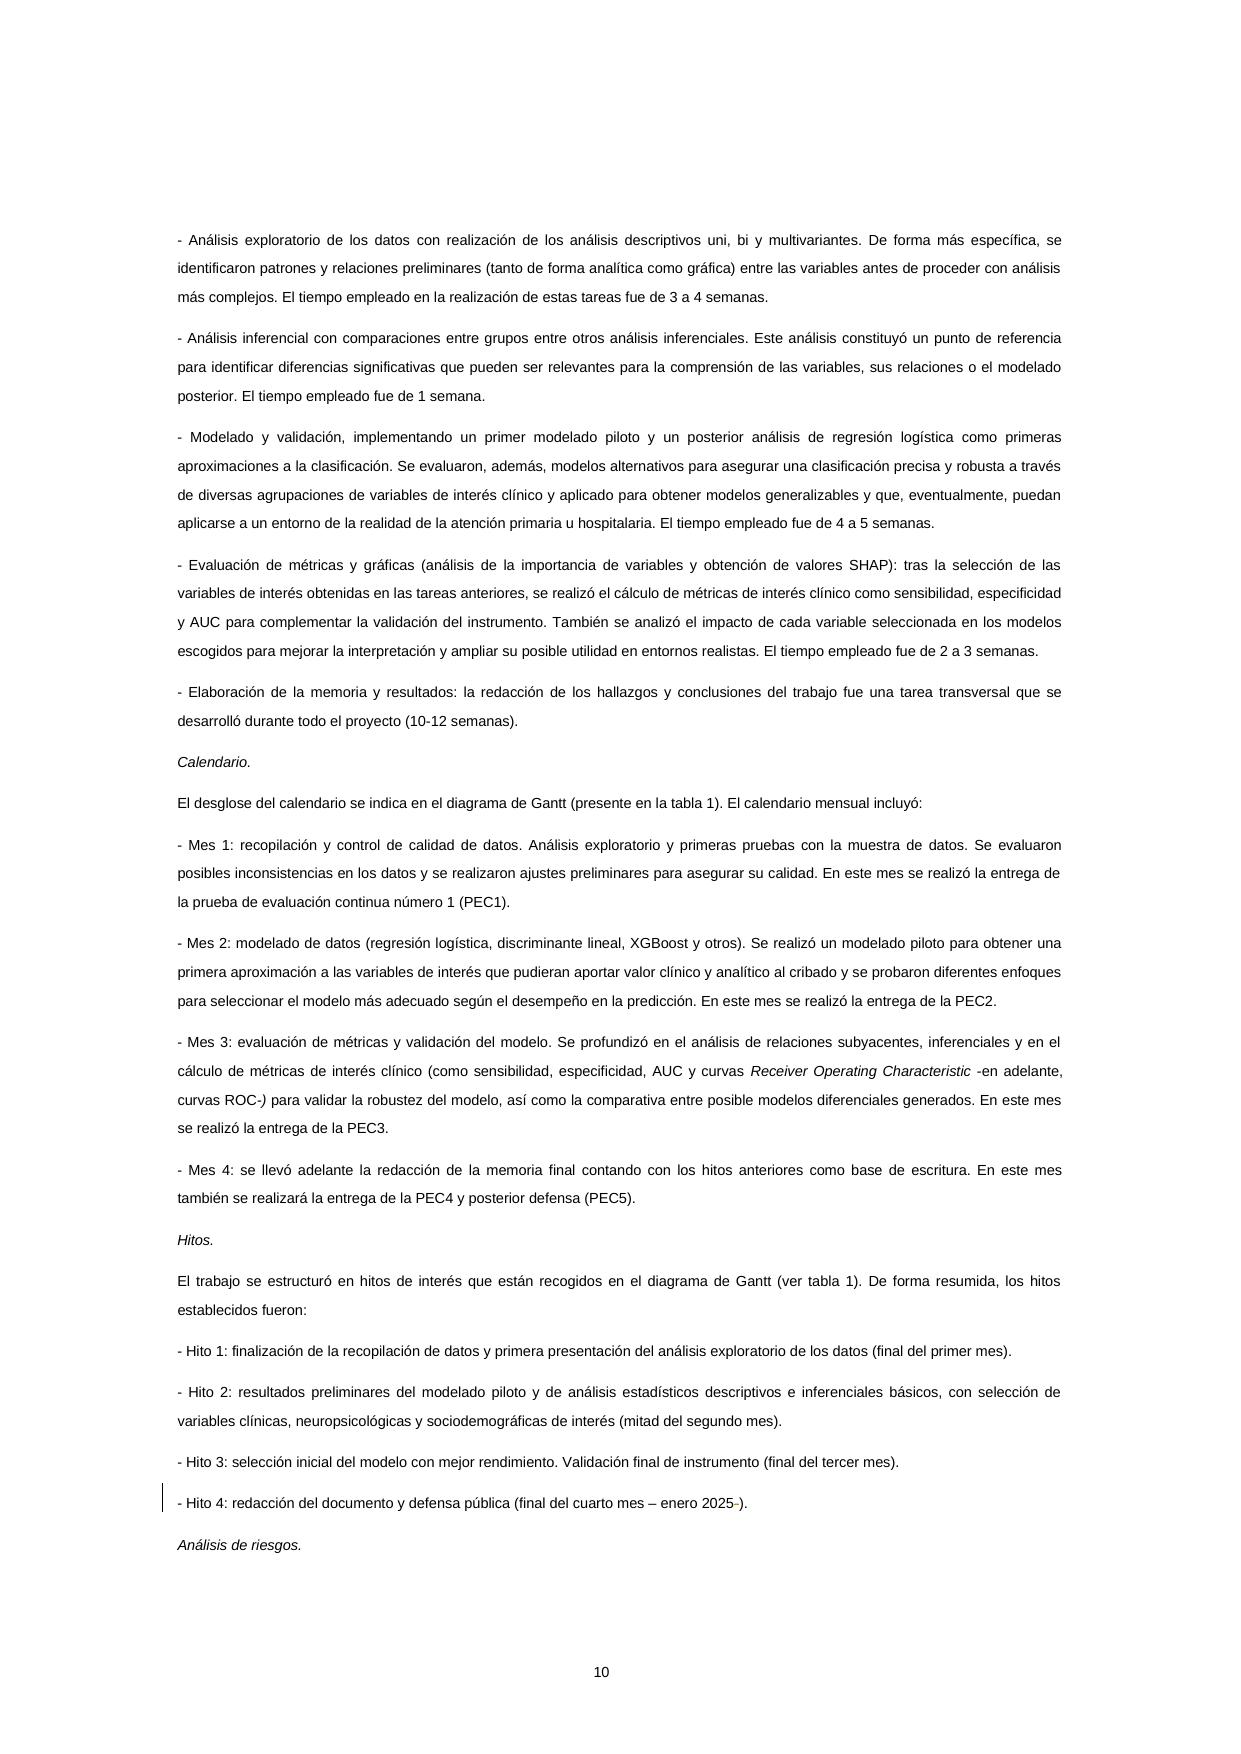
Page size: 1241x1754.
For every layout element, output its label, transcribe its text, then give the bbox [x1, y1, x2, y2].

text El trabajo se estructuró en hitos de interés que están recogidos en el diagrama de Gantt (ver tabla 1). De forma resumida, los hitos establecidos fueron: [177, 1261, 1063, 1318]
text - Mes 1: recopilación y control de calidad de datos. Análisis exploratorio y primeras pruebas con la muestra de datos. Se evaluaron posibles inconsistencias en los datos y se realizaron ajustes preliminares para asegurar su calidad. En este mes se realizó la entrega de la prueba de evaluación continua número 1 (PEC1). [177, 825, 1063, 911]
text - Análisis inferencial con comparaciones entre grupos entre otros análisis inferenciales. Este análisis constituyó un punto de referencia para identificar diferencias significativas que pueden ser relevantes para la comprensión de las variables, sus relaciones o el modelado posterior. El tiempo empleado fue de 1 semana. [177, 318, 1063, 405]
text Hitos. [177, 1220, 1063, 1248]
text - Modelado y validación, implementando un primer modelado piloto y un posterior análisis de regresión logística como primeras aproximaciones a la clasificación. Se evaluaron, además, modelos alternativos para asegurar una clasificación precisa y robusta a través de diversas agrupaciones de variables de interés clínico y aplicado para obtener modelos generalizables y que, eventualmente, puedan aplicarse a un entorno de la realidad de la atención primaria u hospitalaria. El tiempo empleado fue de 4 a 5 semanas. [177, 417, 1063, 532]
text - Mes 4: se llevó adelante la redacción de la memoria final contando con los hitos anteriores como base de escritura. En este mes también se realizará la entrega de la PEC4 y posterior defensa (PEC5). [177, 1150, 1063, 1207]
text Análisis de riesgos. [177, 1525, 1063, 1553]
text - Evaluación de métricas y gráficas (análisis de la importancia de variables y obtención de valores SHAP): tras la selección de las variables de interés obtenidas en las tareas anteriores, se realizó el cálculo de métricas de interés clínico como sensibilidad, especificidad y AUC para complementar la validación del instrumento. También se analizó el impacto de cada variable seleccionada en los modelos escogidos para mejorar la interpretación y ampliar su posible utilidad en entornos realistas. El tiempo empleado fue de 2 a 3 semanas. [177, 545, 1063, 660]
text - Hito 1: finalización de la recopilación de datos y primera presentación del análisis exploratorio de los datos (final del primer mes). [177, 1331, 1063, 1360]
text - Hito 4: redacción del documento y defensa pública (final del cuarto mes – enero 2025). [177, 1483, 1063, 1512]
text Calendario. [177, 742, 1063, 771]
text El desglose del calendario se indica en el diagrama de Gantt (presente en la tabla 1). El calendario mensual incluyó: [177, 783, 1063, 812]
text - Análisis exploratorio de los datos con realización de los análisis descriptivos uni, bi y multivariantes. De forma más específica, se identificaron patrones y relaciones preliminares (tanto de forma analítica como gráfica) entre las variables antes de proceder con análisis más complejos. El tiempo empleado en la realización de estas tareas fue de 3 a 4 semanas. [177, 220, 1063, 306]
text - Hito 2: resultados preliminares del modelado piloto y de análisis estadísticos descriptivos e inferenciales básicos, con selección de variables clínicas, neuropsicológicas y sociodemográficas de interés (mitad del segundo mes). [177, 1372, 1063, 1430]
text - Elaboración de la memoria y resultados: la redacción de los hallazgos y conclusiones del trabajo fue una tarea transversal que se desarrolló durante todo el proyecto (10-12 semanas). [177, 672, 1063, 730]
text - Mes 2: modelado de datos (regresión logística, discriminante lineal, XGBoost y otros). Se realizó un modelado piloto para obtener una primera aproximación a las variables de interés que pudieran aportar valor clínico y analítico al cribado y se probaron diferentes enfoques para seleccionar el modelo más adecuado según el desempeño en la predicción. En este mes se realizó la entrega de la PEC2. [177, 923, 1063, 1010]
text - Mes 3: evaluación de métricas y validación del modelo. Se profundizó en el análisis de relaciones subyacentes, inferenciales y en el cálculo de métricas de interés clínico (como sensibilidad, especificidad, AUC y curvas Receiver Operating Characteristic -en adelante, curvas ROC-) para validar la robustez del modelo, así como la comparativa entre posible modelos diferenciales generados. En este mes se realizó la entrega de la PEC3. [177, 1022, 1063, 1137]
text - Hito 3: selección inicial del modelo con mejor rendimiento. Validación final de instrumento (final del tercer mes). [177, 1442, 1063, 1471]
